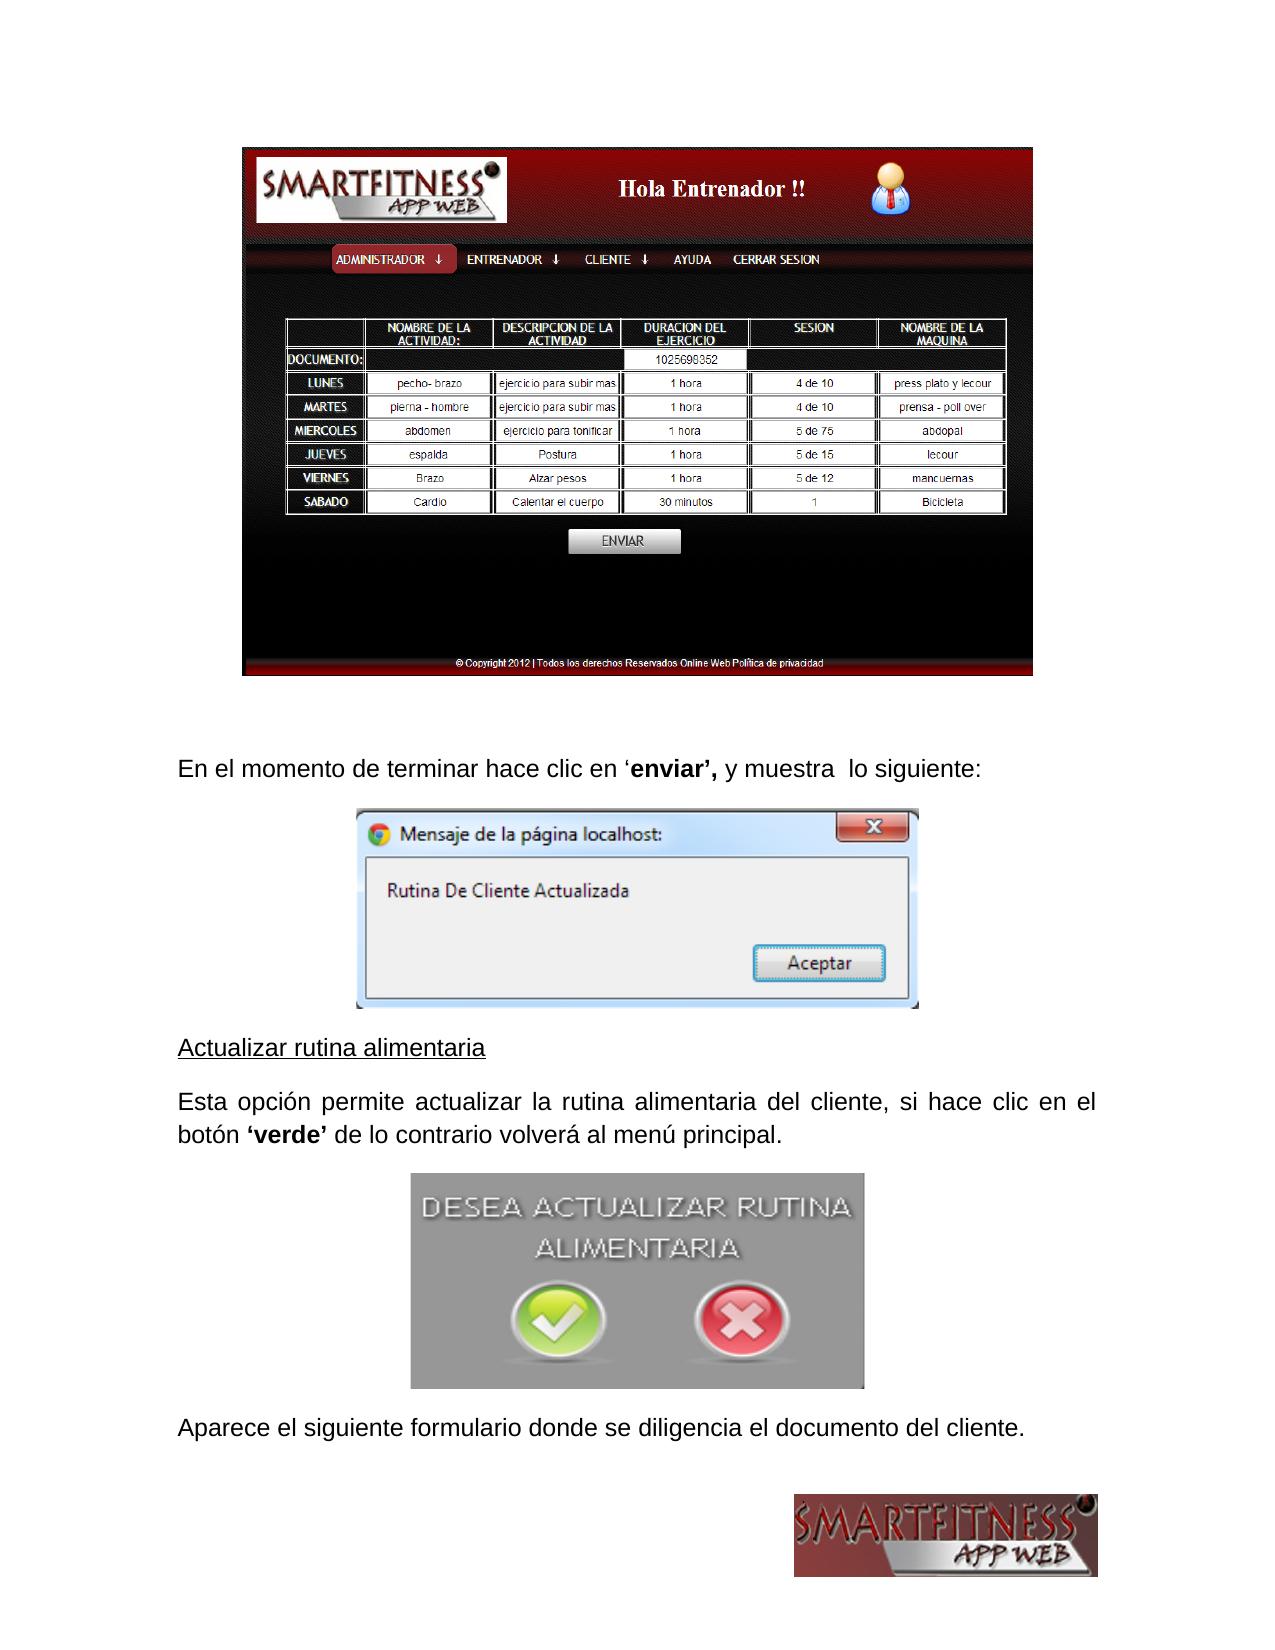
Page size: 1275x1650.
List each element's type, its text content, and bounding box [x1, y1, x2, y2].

picture [356, 808, 919, 1009]
picture [410, 1173, 865, 1389]
picture [794, 1494, 1098, 1577]
text Esta opción permite actualizar la rutina alimentaria del cliente, si hace clic en el botón ‘verde’ de lo contrario volverá al menú principal. [177, 1087, 1098, 1149]
picture [242, 147, 1033, 676]
text En el momento de terminar hace clic en ‘enviar’, y muestra lo siguiente: [177, 754, 1098, 783]
text Actualizar rutina alimentaria [177, 1033, 1098, 1062]
text Aparece el siguiente formulario donde se diligencia el documento del cliente. [177, 1413, 1098, 1442]
